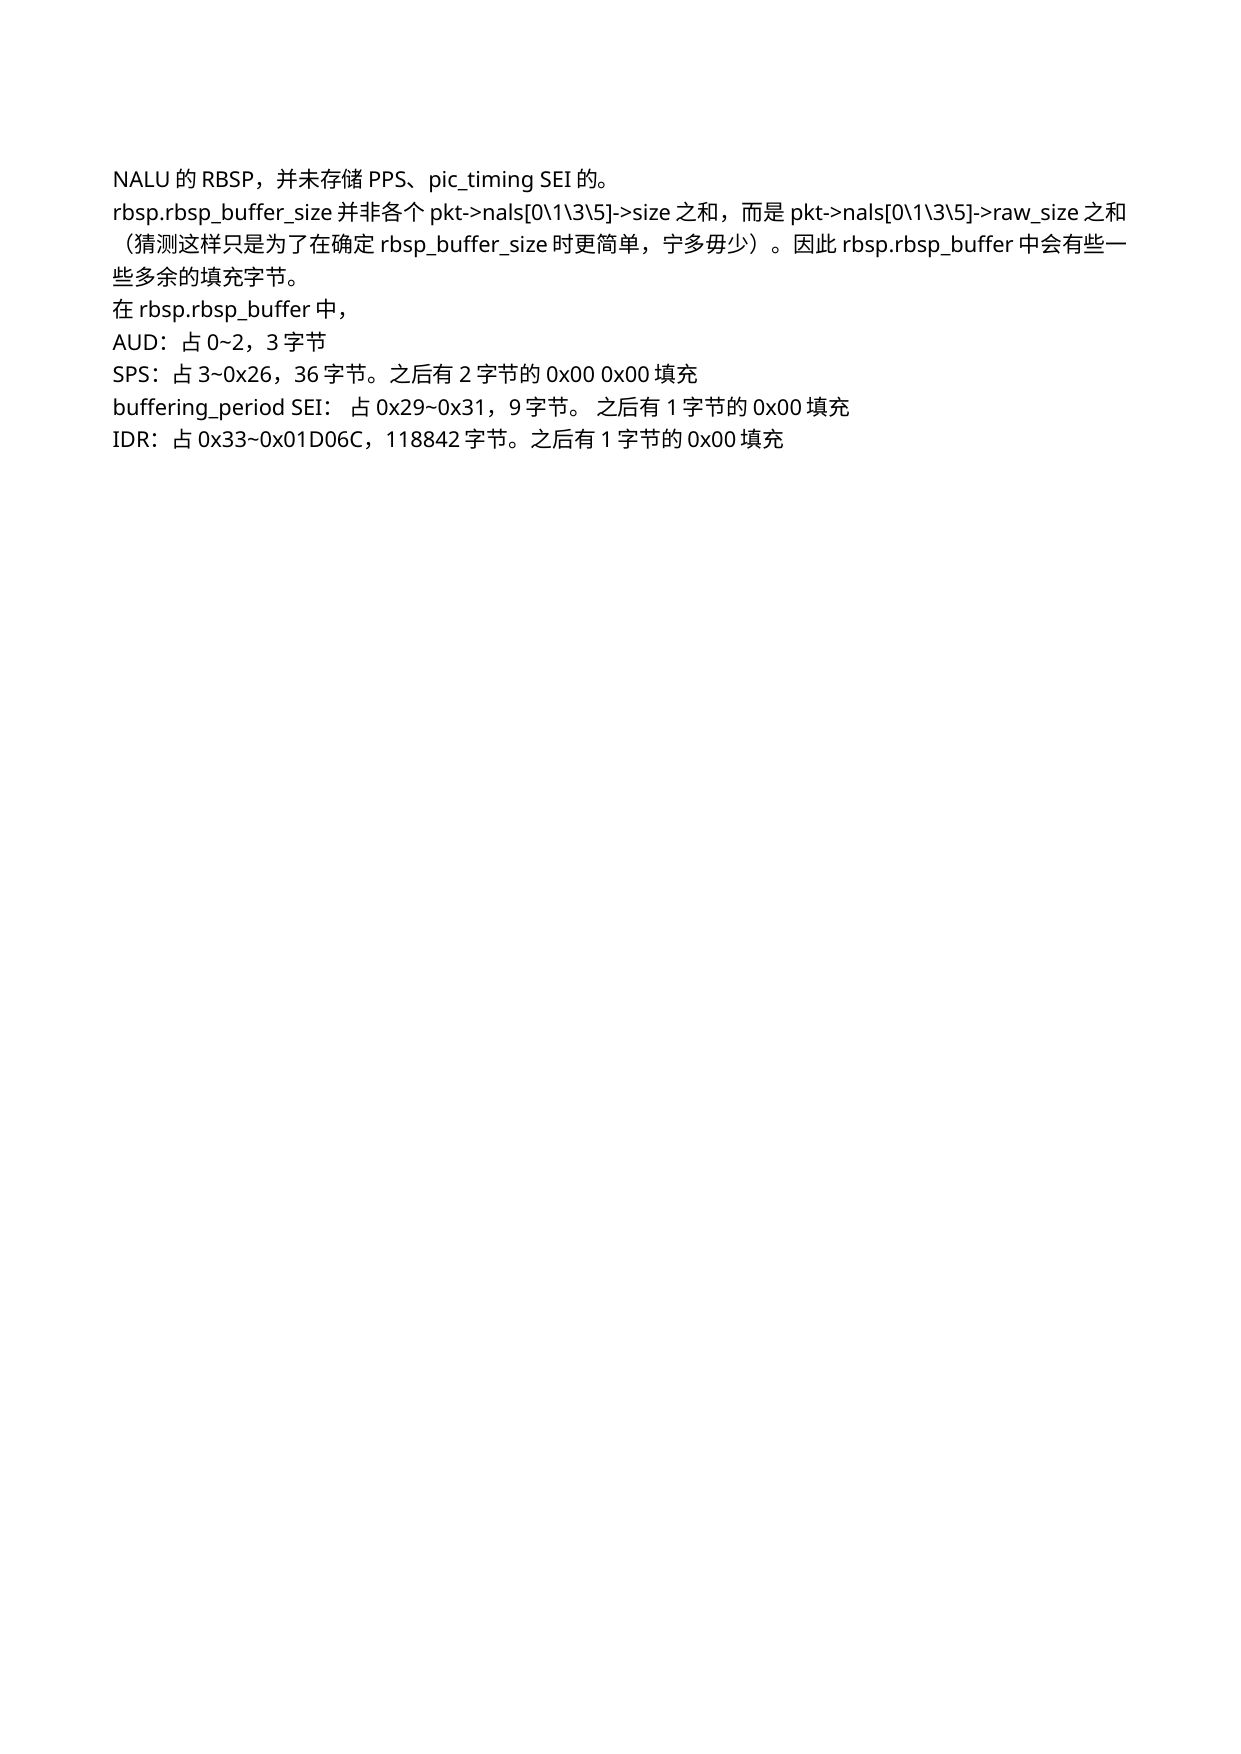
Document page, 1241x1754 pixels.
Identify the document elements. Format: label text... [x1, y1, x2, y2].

text rbsp.rbsp_buffer_size并非各个pkt->nals[0\1\3\5]->size之和，而是pkt->nals[0\1\3\5]->raw_size之和（猜测这样只是为了在确定rbsp_buffer_size时更简单，宁多毋少）。因此rbsp.rbsp_buffer中会有些一些多余的填充字节。 [112, 194, 1128, 292]
text IDR：占0x33~0x01D06C，118842字节。之后有1字节的0x00填充 [112, 422, 1128, 454]
text AUD：占0~2，3字节 [112, 324, 1128, 357]
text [112, 162, 1128, 194]
text 在rbsp.rbsp_buffer中， [112, 292, 1128, 324]
text SPS：占3~0x26，36字节。之后有2字节的0x00 0x00填充 [112, 357, 1128, 389]
text buffering_period SEI： 占0x29~0x31，9字节。 之后有1字节的0x00填充 [112, 389, 1128, 422]
